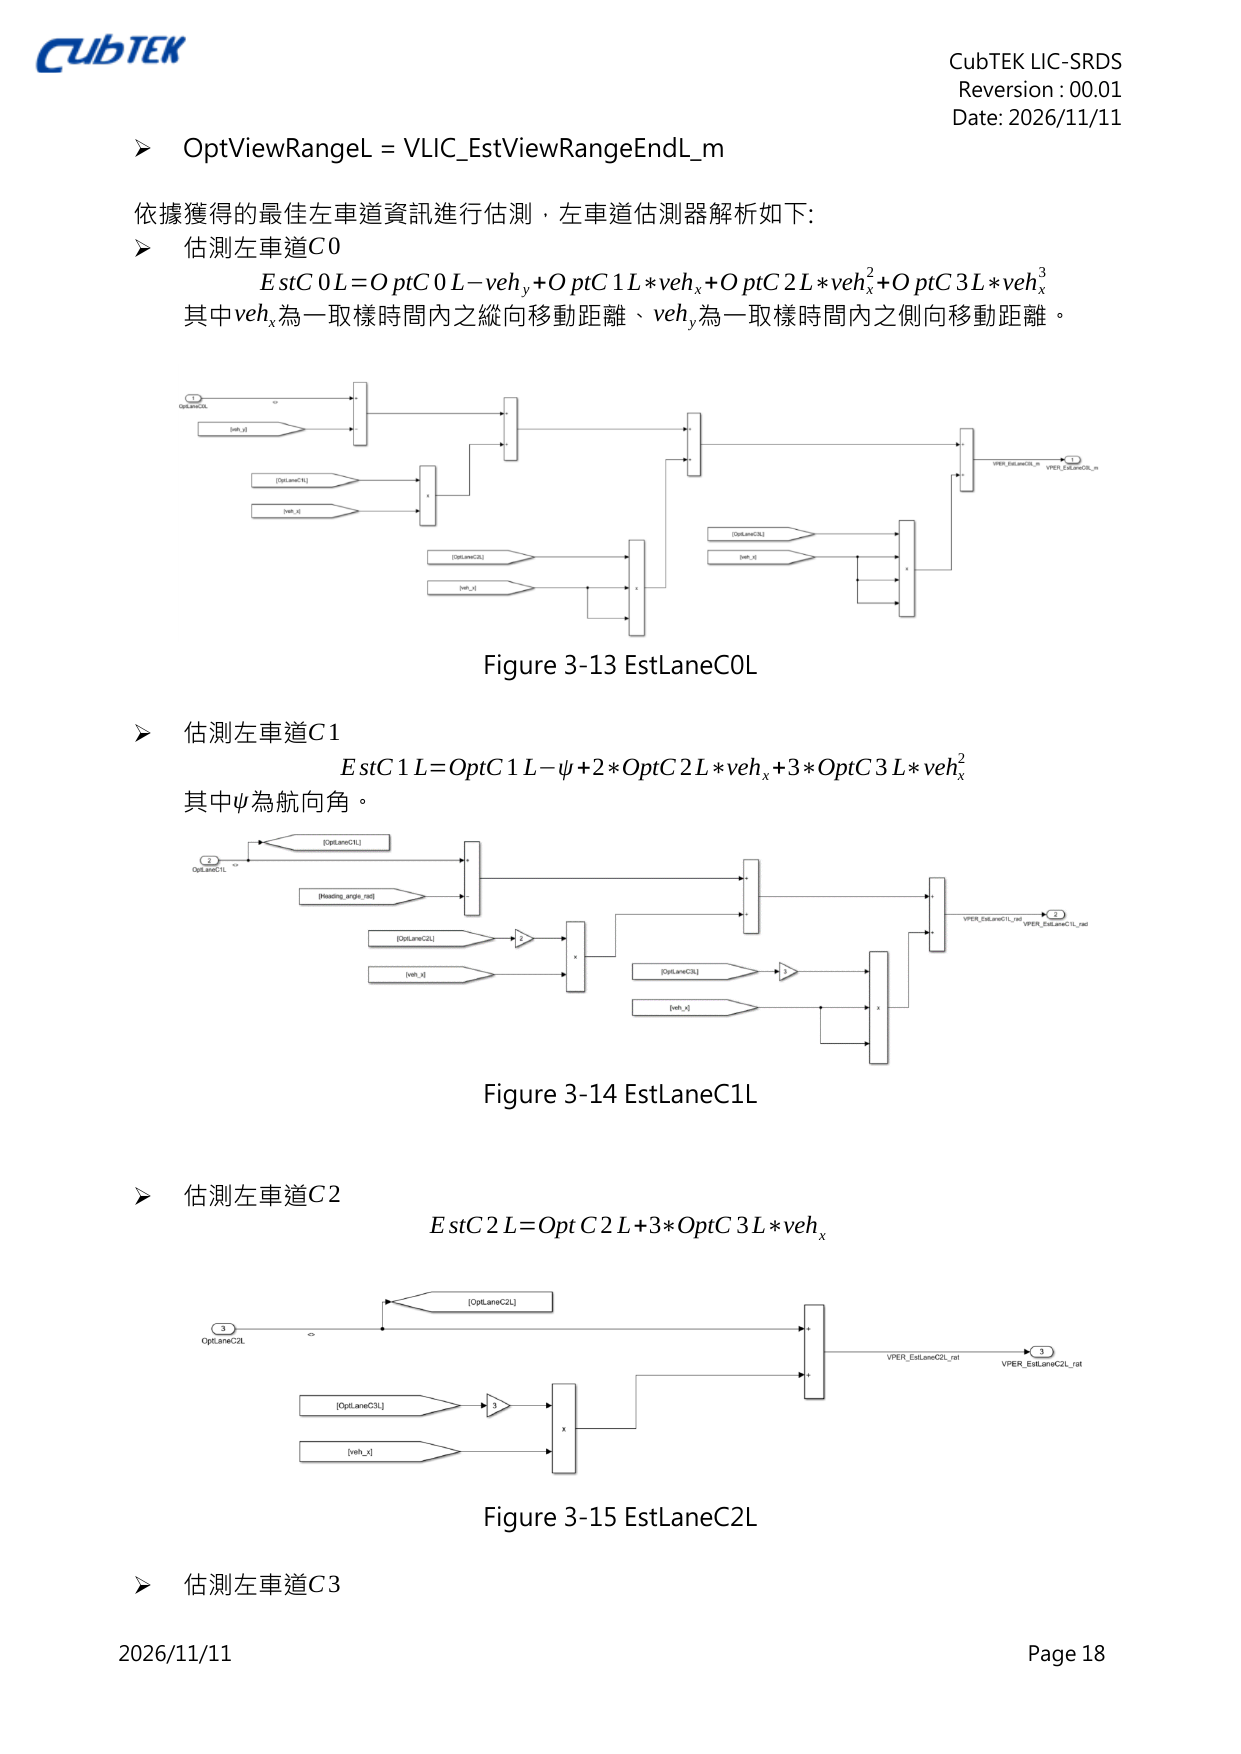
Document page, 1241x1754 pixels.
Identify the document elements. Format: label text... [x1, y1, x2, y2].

list 估測左車道 [133, 1567, 1122, 1601]
picture [28, 25, 188, 71]
text 其中為一取樣時間內之縱向移動距離、為一取樣時間內之側向移動距離。 [183, 298, 1122, 331]
picture [187, 817, 1091, 1070]
list 估測左車道 [133, 230, 1122, 263]
text 其中為航向角。 [183, 784, 1122, 817]
text 依據獲得的最佳左車道資訊進行估測，左車道估測器解析如下: [133, 197, 1122, 230]
list 估測左車道 [133, 716, 1122, 749]
list OptViewRangeL = VLIC_EstViewRangeEndL_m [133, 130, 1122, 164]
picture [192, 1277, 1085, 1493]
picture [178, 364, 1099, 642]
list 估測左車道 [133, 1178, 1122, 1211]
